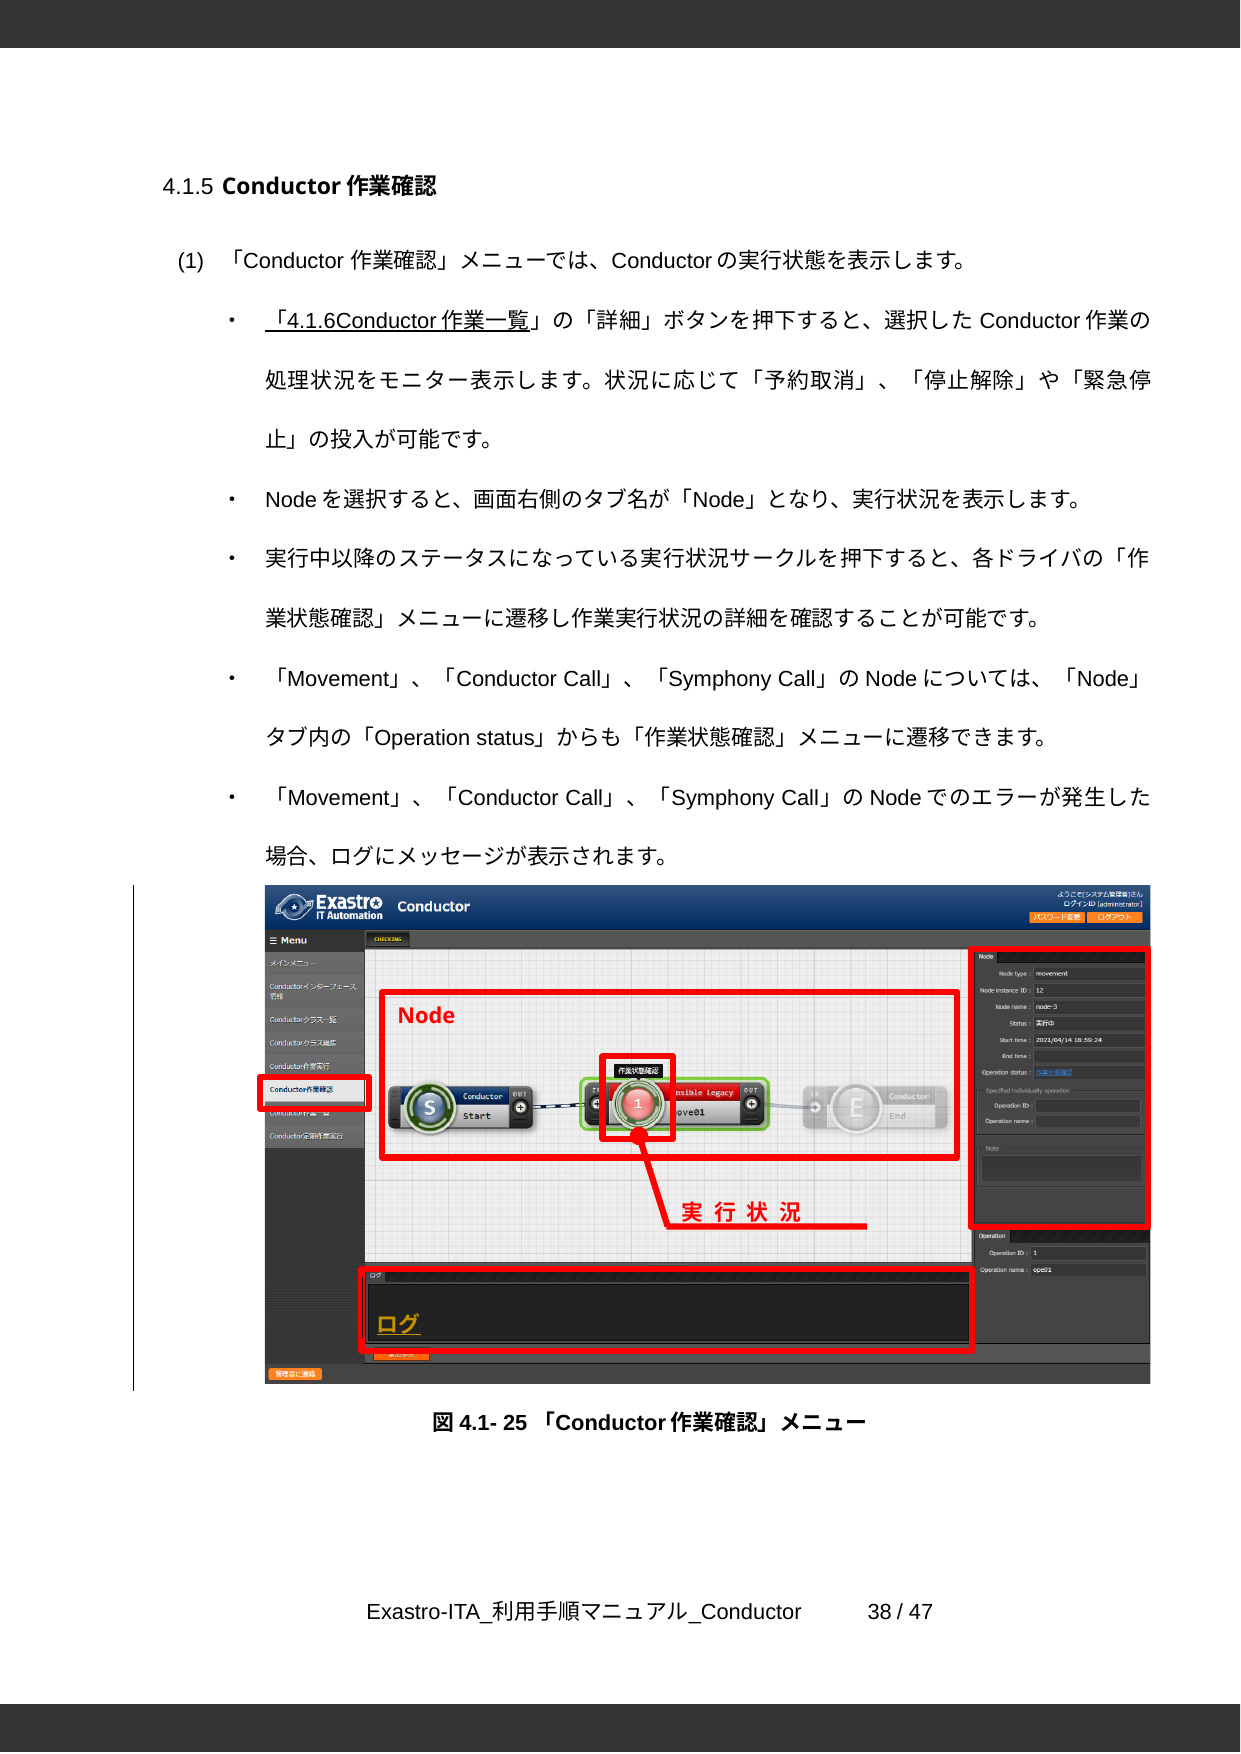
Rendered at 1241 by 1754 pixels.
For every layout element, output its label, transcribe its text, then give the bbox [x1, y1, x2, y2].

text Conductor作業確認 [162, 155, 1152, 214]
text 図 4.1- 25 「Conductor作業確認」メニュー [148, 1391, 1152, 1451]
list 「4.1.6Conductor作業一覧」の「詳細」ボタンを押下すると、選択したConductor作業の処理状況をモニター表示します。状況に応じて「予約取消」、「停止解除」や「緊急停止」の投入が可能です。 [221, 289, 1152, 468]
picture [0, 1704, 1241, 1752]
list 「Conductor 作業確認」メニューでは、Conductorの実行状態を表示します。 [177, 229, 1152, 289]
picture [264, 885, 1151, 1384]
list Nodeを選択すると、画面右側のタブ名が「Node」となり、実行状況を表示します。 [221, 468, 1152, 527]
list 「Movement」、「Conductor Call」、「Symphony Call」のNodeについては、「Node」タブ内の「Operation status」からも「作業状態確認」メニューに遷移できます。 [221, 647, 1152, 766]
picture [974, 952, 1145, 1224]
list 実行中以降のステータスになっている実行状況サークルを押下すると、各ドライバの「作業状態確認」メニューに遷移し作業実行状況の詳細を確認することが可能です。 [221, 527, 1152, 647]
picture [264, 1080, 366, 1106]
picture [0, 0, 1241, 48]
list 「Movement」、「Conductor Call」、「Symphony Call」のNodeでのエラーが発生した場合、ログにメッセージが表示されます。 [221, 766, 1152, 885]
